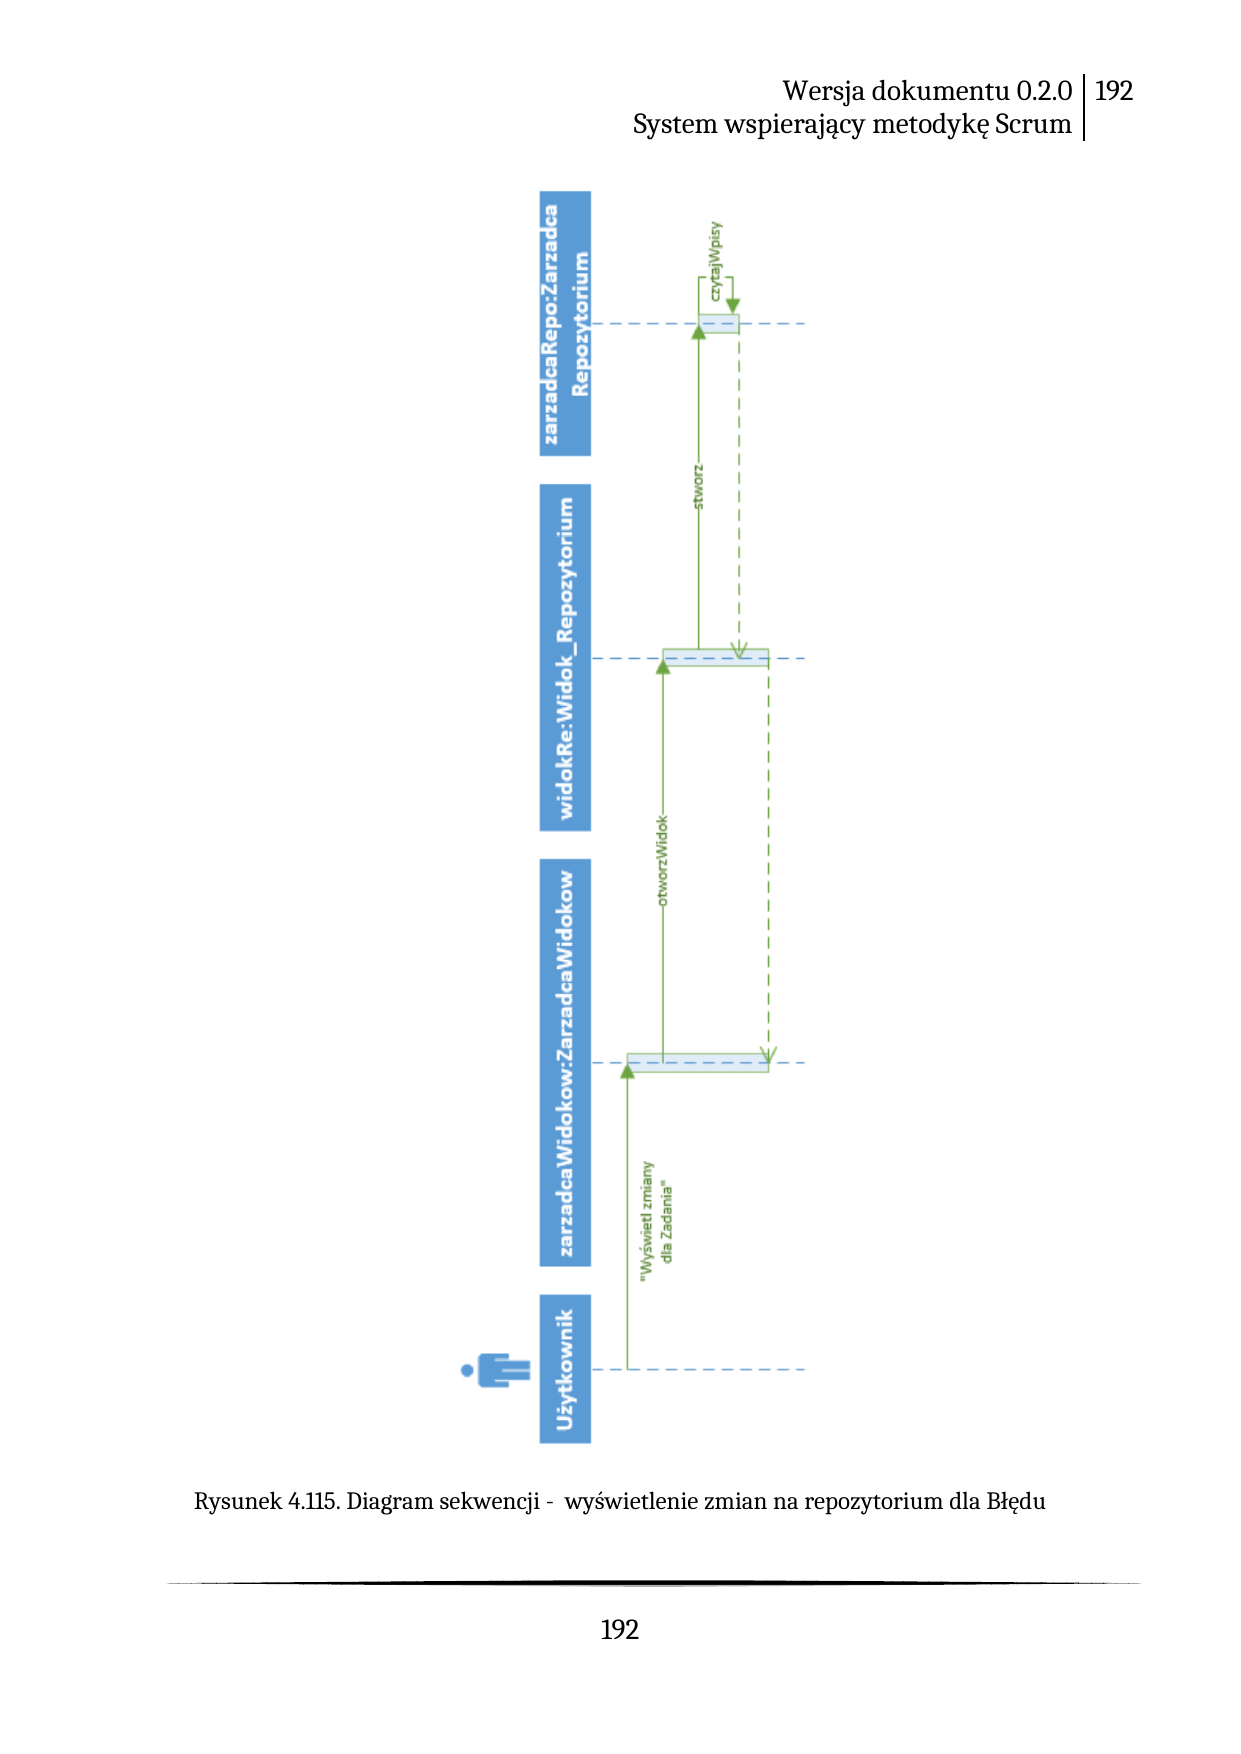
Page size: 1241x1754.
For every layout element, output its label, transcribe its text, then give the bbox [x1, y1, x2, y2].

picture [166, 1579, 1142, 1587]
picture [451, 177, 836, 1460]
text Rysunek 4.115. Diagram sekwencji - wyświetlenie zmian na repozytorium dla Błędu [148, 1487, 1093, 1515]
